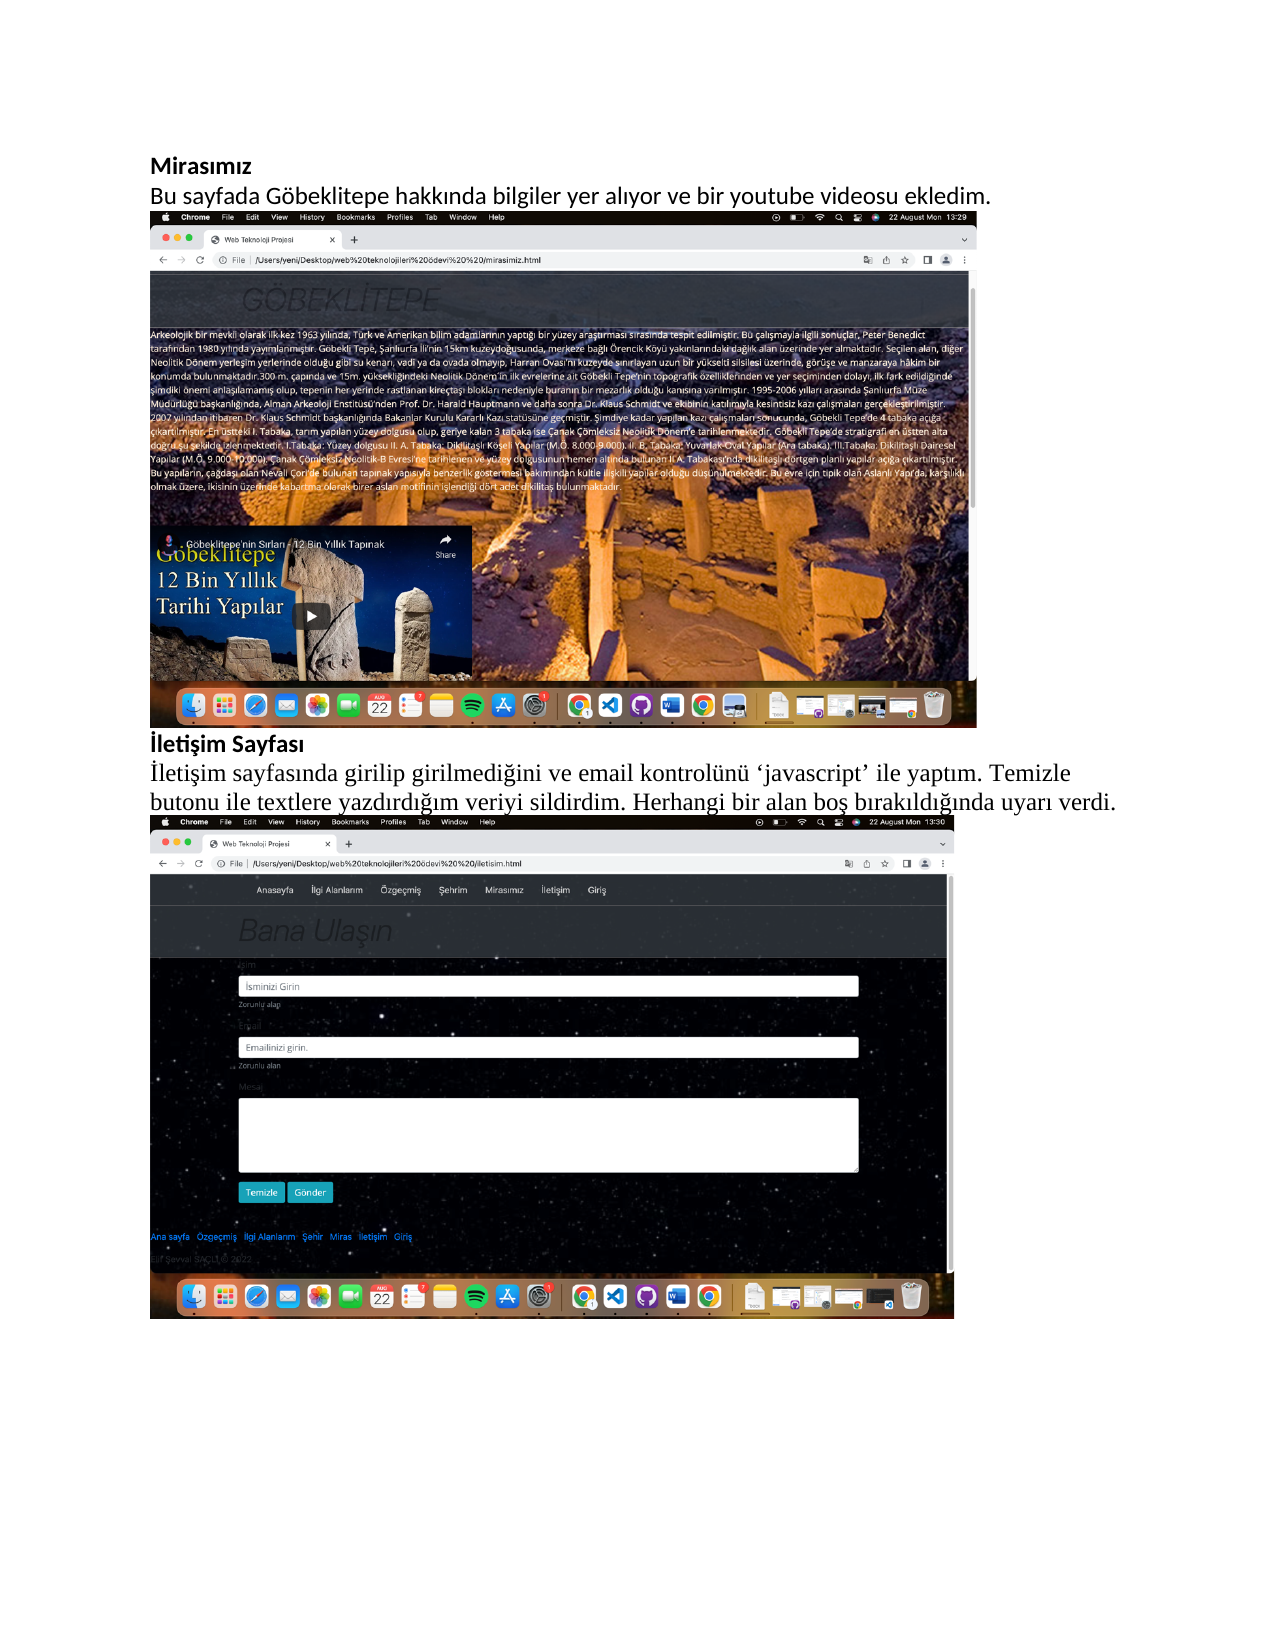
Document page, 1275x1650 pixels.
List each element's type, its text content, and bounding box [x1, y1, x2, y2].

picture [150, 815, 955, 1319]
text Mirasımız [150, 150, 1125, 181]
picture [150, 211, 977, 728]
text Bu sayfada Göbeklitepe hakkında bilgiler yer alıyor ve bir youtube videosu ekledim. [150, 181, 1125, 211]
text İletişim Sayfası [150, 728, 1125, 758]
text İletişim sayfasında girilip girilmediğini ve email kontrolünü ‘javascript’ ile yaptım. Temizle butonu ile textlere yazdırdığım veriyi sildirdim. Herhangi bir alan boş bırakıldığında uyarı verdi. [150, 758, 1125, 816]
